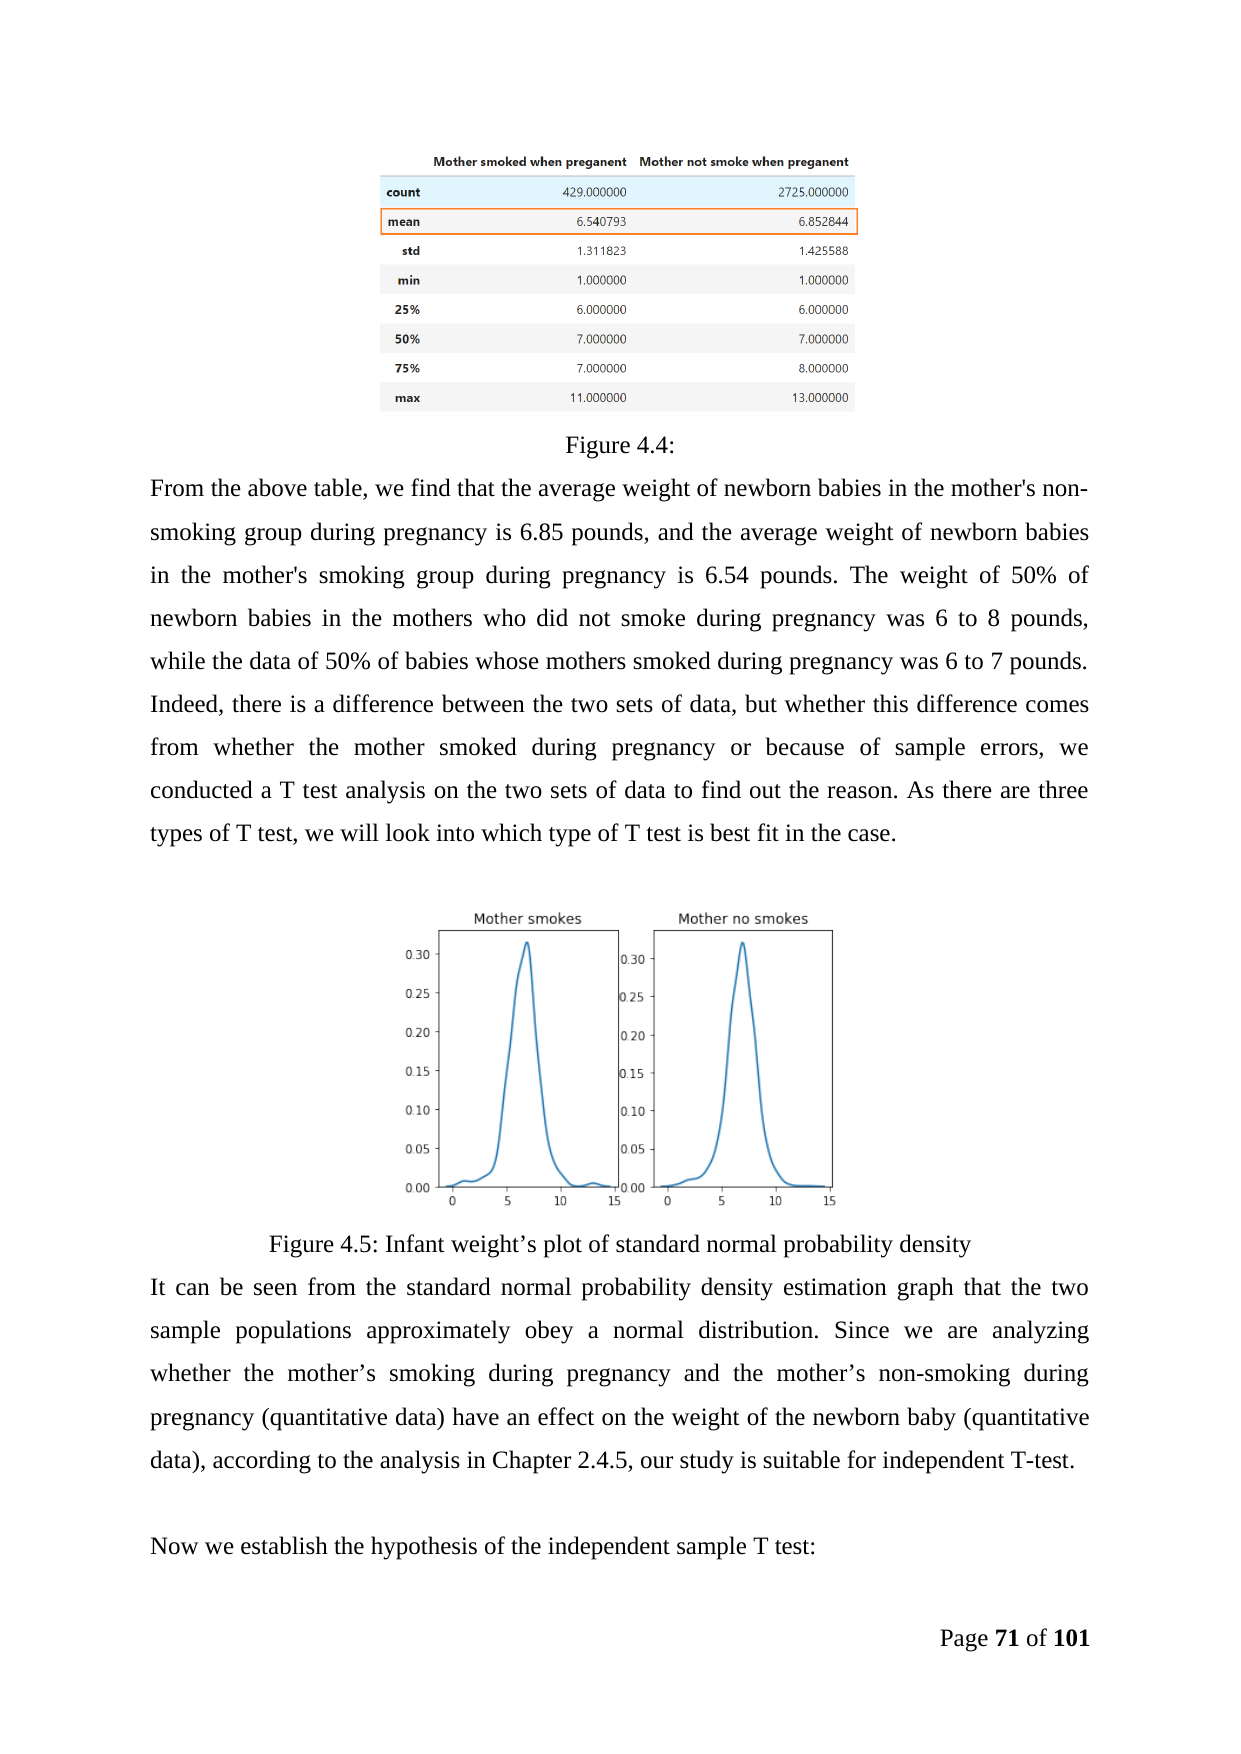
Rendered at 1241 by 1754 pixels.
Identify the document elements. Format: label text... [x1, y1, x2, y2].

text Figure 4.5: Infant weight’s plot of standard normal probability density [150, 1229, 1090, 1258]
text From the above table, we find that the average weight of newborn babies in the mother's non-smoking group during pregnancy is 6.85 pounds, and the average weight of newborn babies in the mother's smoking group during pregnancy is 6.54 pounds. The weight of 50% of newborn babies in the mothers who did not smoke during pregnancy was 6 to 8 pounds, while the data of 50% of babies whose mothers smoked during pregnancy was 6 to 7 pounds. Indeed, there is a difference between the two sets of data, but whether this difference comes from whether the mother smoked during pregnancy or because of sample errors, we conducted a T test analysis on the two sets of data to find out the reason. As there are three types of T test, we will look into which type of T test is best fit in the case. [150, 473, 1090, 847]
text Figure 4.4: [150, 430, 1090, 459]
picture [396, 904, 845, 1215]
text Now we establish the hypothesis of the independent sample T test: [150, 1531, 1090, 1560]
picture [365, 150, 875, 416]
text It can be seen from the standard normal probability density estimation graph that the two sample populations approximately obey a normal distribution. Since we are analyzing whether the mother’s smoking during pregnancy and the mother’s non-smoking during pregnancy (quantitative data) have an effect on the weight of the newborn baby (quantitative data), according to the analysis in Chapter 2.4.5, our study is suitable for independent T-test. [150, 1272, 1090, 1473]
